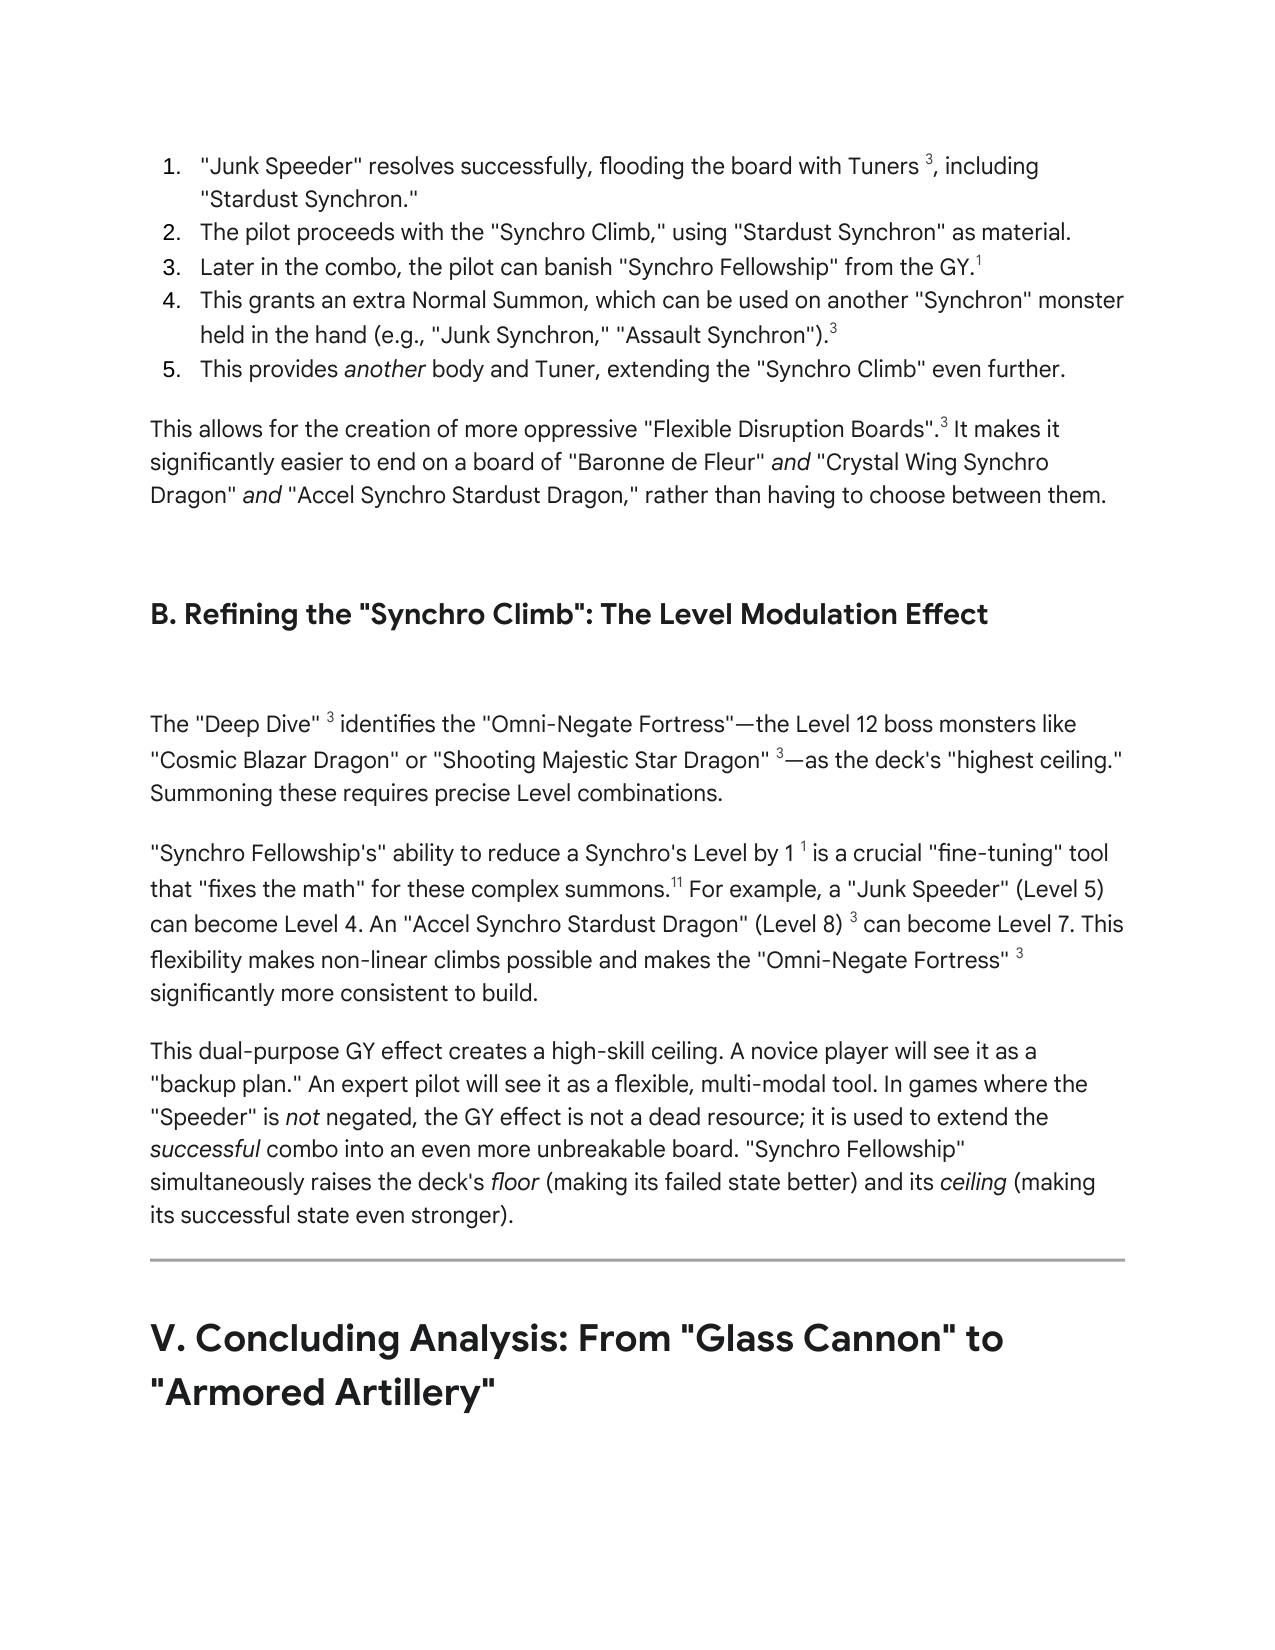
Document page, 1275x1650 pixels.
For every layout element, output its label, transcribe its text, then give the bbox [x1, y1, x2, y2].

subtitle B. Refining the "Synchro Climb": The Level Modulation Effect [150, 596, 1125, 633]
list This grants an extra Normal Summon, which can be used on another "Synchron" monster held in the hand (e.g., "Junk Synchron," "Assault Synchron").3 [162, 286, 1125, 351]
text This allows for the creation of more oppressive "Flexible Disruption Boards".3 It makes it significantly easier to end on a board of "Baronne de Fleur" and "Crystal Wing Synchro Dragon" and "Accel Synchro Stardust Dragon," rather than having to choose between them. [150, 413, 1125, 510]
subtitle V. Concluding Analysis: From "Glass Cannon" to "Armored Artillery" [150, 1315, 1125, 1416]
text "Synchro Fellowship's" ability to reduce a Synchro's Level by 1 1 is a crucial "fine-tuning" tool that "fixes the math" for these complex summons.11 For example, a "Junk Speeder" (Level 5) can become Level 4. An "Accel Synchro Stardust Dragon" (Level 8) 3 can become Level 7. This flexibility makes non-linear climbs possible and makes the "Omni-Negate Fortress" 3 significantly more consistent to build. [150, 837, 1125, 1008]
text The "Deep Dive" 3 identifies the "Omni-Negate Fortress"—the Level 12 boss monsters like "Cosmic Blazar Dragon" or "Shooting Majestic Star Dragon" 3—as the deck's "highest ceiling." Summoning these requires precise Level combinations. [150, 708, 1125, 808]
list "Junk Speeder" resolves successfully, flooding the board with Tuners 3, including "Stardust Synchron." [162, 150, 1125, 214]
list This provides another body and Tuner, extending the "Synchro Climb" even further. [162, 355, 1125, 384]
list The pilot proceeds with the "Synchro Climb," using "Stardust Synchron" as material. [162, 218, 1125, 247]
list Later in the combo, the pilot can banish "Synchro Fellowship" from the GY.1 [162, 251, 1125, 282]
text This dual-purpose GY effect creates a high-skill ceiling. A novice player will see it as a "backup plan." An expert pilot will see it as a flexible, multi-modal tool. In games where the "Speeder" is not negated, the GY effect is not a dead resource; it is used to extend the successful combo into an even more unbreakable board. "Synchro Fellowship" simultaneously raises the deck's floor (making its failed state better) and its ceiling (making its successful state even stronger). [150, 1037, 1125, 1229]
